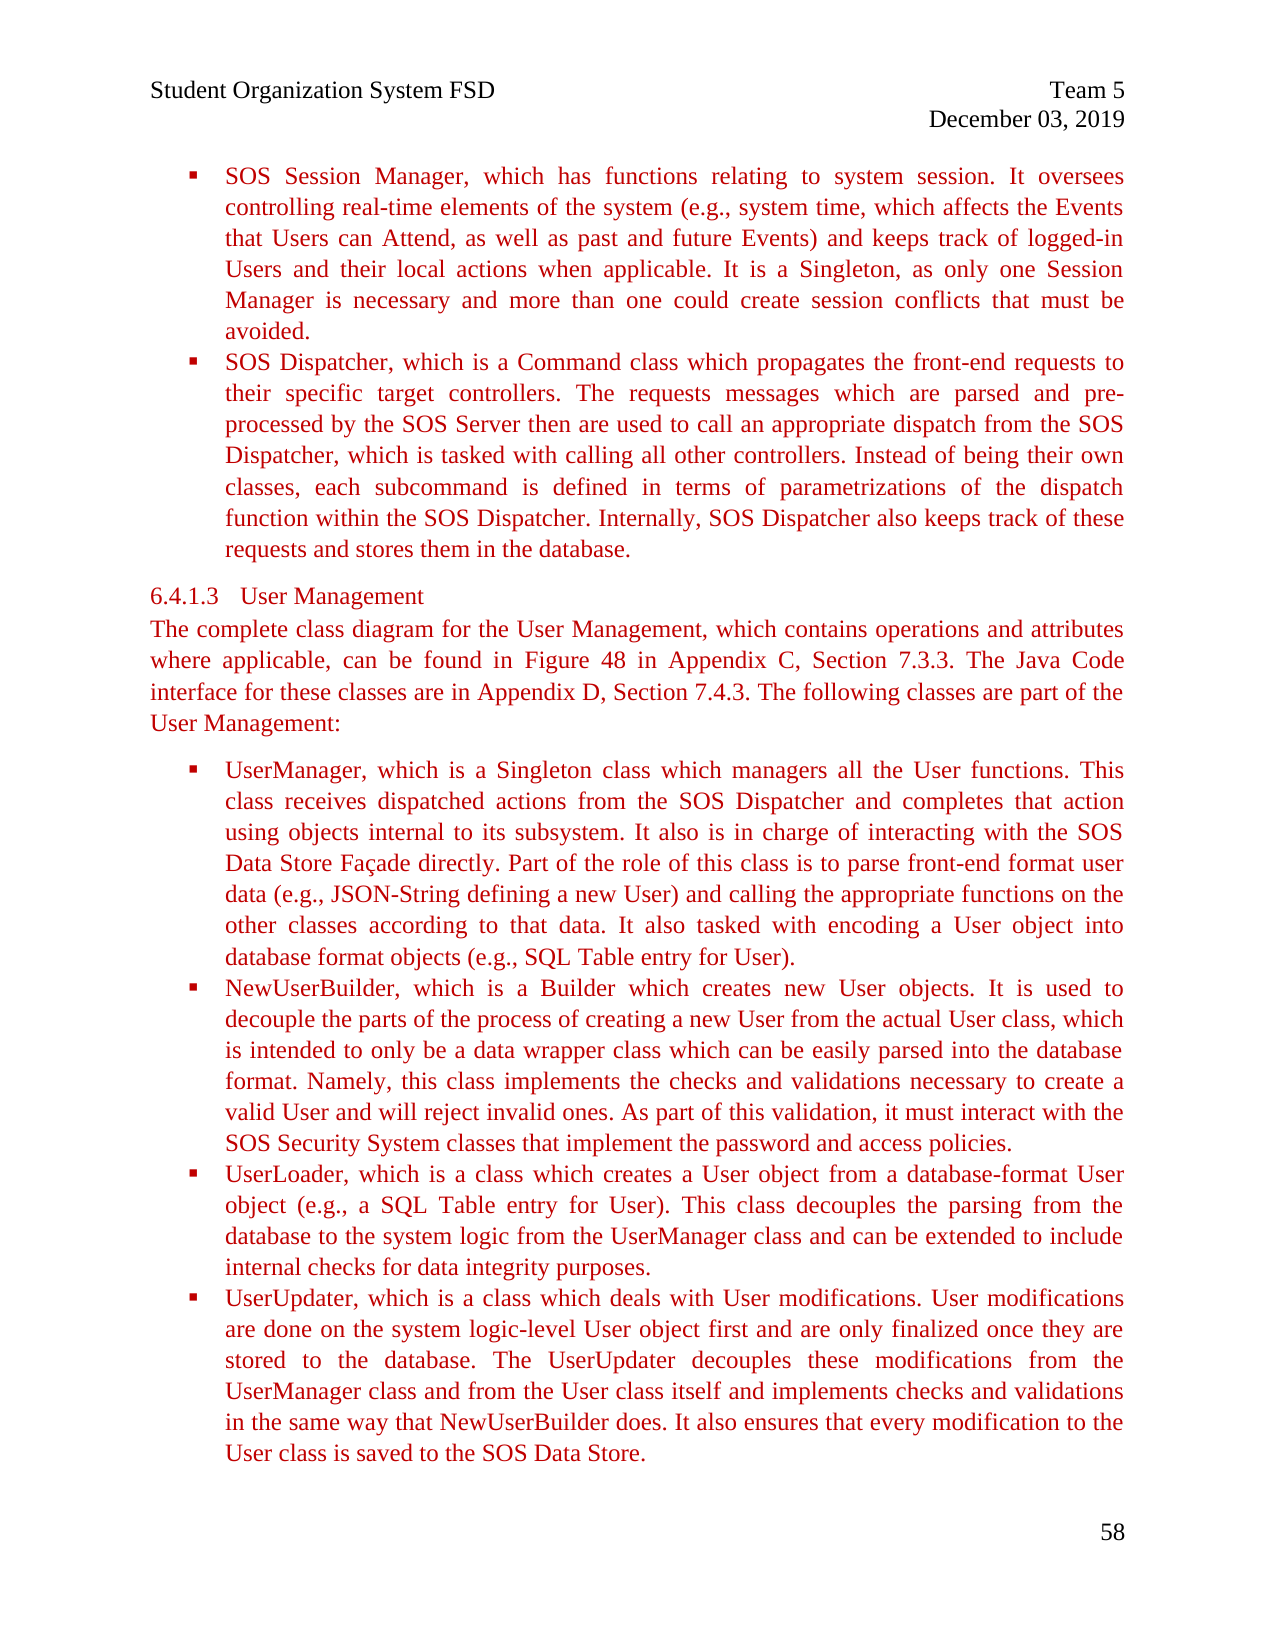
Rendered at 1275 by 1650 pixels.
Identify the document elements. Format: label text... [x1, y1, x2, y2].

text The complete class diagram for the User Management, which contains operations and attributes where applicable, can be found in Figure 32 in Appendix C, Section 7.3.3. The Java Code interface for these classes are in Appendix D, Section 7.4.3. The following classes are part of the User Management: [150, 614, 1125, 736]
list NewUserBuilder, which is a Builder which creates new User objects. It is used to decouple the parts of the process of creating a new User from the actual User class, which is intended to only be a data wrapper class which can be easily parsed into the database format. Namely, this class implements the checks and validations necessary to create a valid User and will reject invalid ones. As part of this validation, it must interact with the SOS Security System classes that implement the password and access policies. [187, 973, 1125, 1157]
list SOS Dispatcher, which is a Command class which propagates the front-end requests to their specific target controllers. The requests messages which are parsed and pre-processed by the SOS Server then are used to call an appropriate dispatch from the SOS Dispatcher, which is tasked with calling all other controllers. Instead of being their own classes, each subcommand is defined in terms of parametrizations of the dispatch function within the SOS Dispatcher. Internally, SOS Dispatcher also keeps track of these requests and stores them in the database. [187, 347, 1125, 562]
list UserManager, which is a Singleton class which managers all the User functions. This class receives dispatched actions from the SOS Dispatcher and completes that action using objects internal to its subsystem. It also is in charge of interacting with the SOS Data Store Façade directly. Part of the role of this class is to parse front-end format user data (e.g., JSON-String defining a new User) and calling the appropriate functions on the other classes according to that data. It also tasked with encoding a User object into database format objects (e.g., SQL Table entry for User). [187, 755, 1125, 970]
list SOS Session Manager, which has functions relating to system session. It oversees controlling real-time elements of the system (e.g., system time, which affects the Events that Users can Attend, as well as past and future Events) and keeps track of logged-in Users and their local actions when applicable. It is a Singleton, as only one Session Manager is necessary and more than one could create session conflicts that must be avoided. [187, 161, 1125, 345]
list UserUpdater, which is a class which deals with User modifications. User modifications are done on the system logic-level User object first and are only finalized once they are stored to the database. The UserUpdater decouples these modifications from the UserManager class and from the User class itself and implements checks and validations in the same way that NewUserBuilder does. It also ensures that every modification to the User class is saved to the SOS Data Store. [187, 1283, 1125, 1467]
subtitle User Management [150, 581, 1125, 610]
list UserLoader, which is a class which creates a User object from a database-format User object (e.g., a SQL Table entry for User). This class decouples the parsing from the database to the system logic from the UserManager class and can be extended to include internal checks for data integrity purposes. [187, 1159, 1125, 1281]
